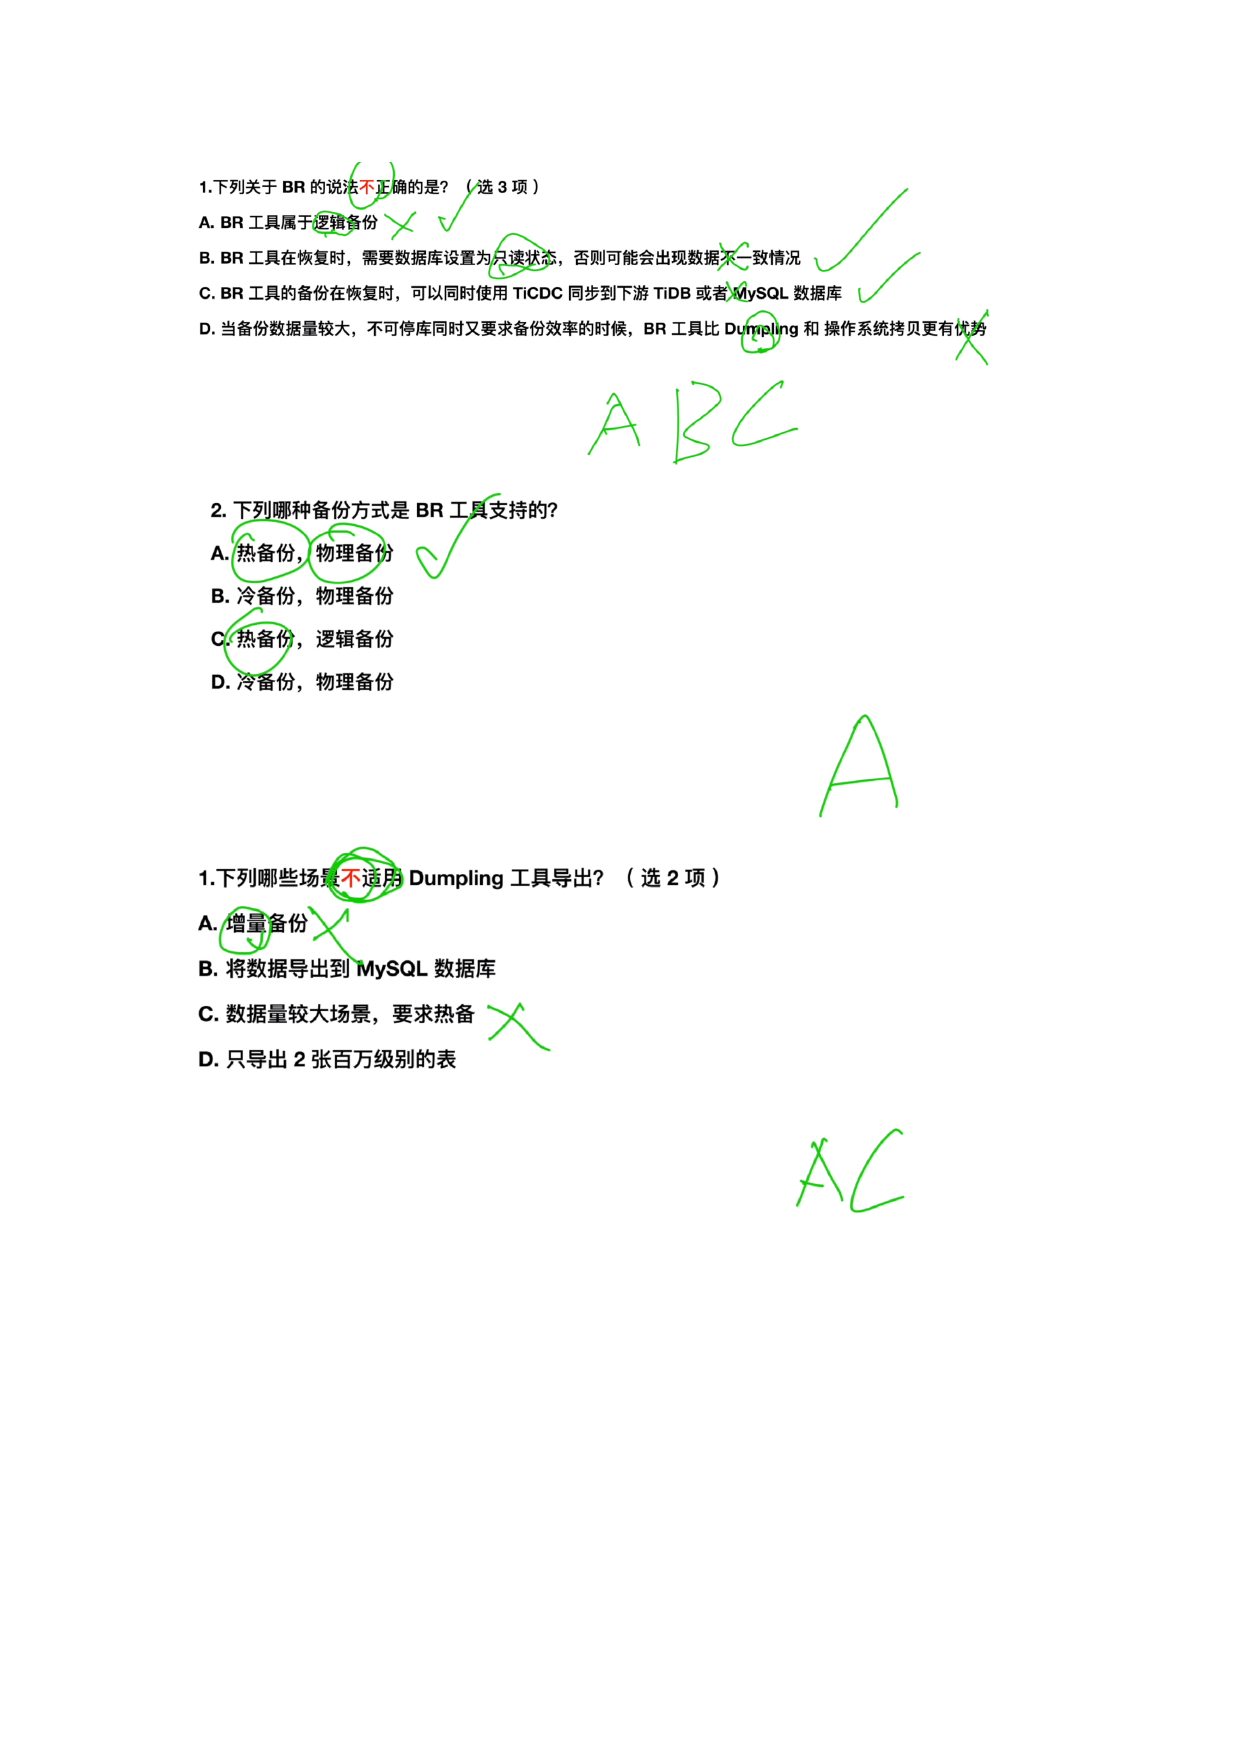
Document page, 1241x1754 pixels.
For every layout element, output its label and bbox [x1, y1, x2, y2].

picture [187, 162, 997, 465]
picture [187, 844, 913, 1222]
picture [187, 487, 907, 827]
